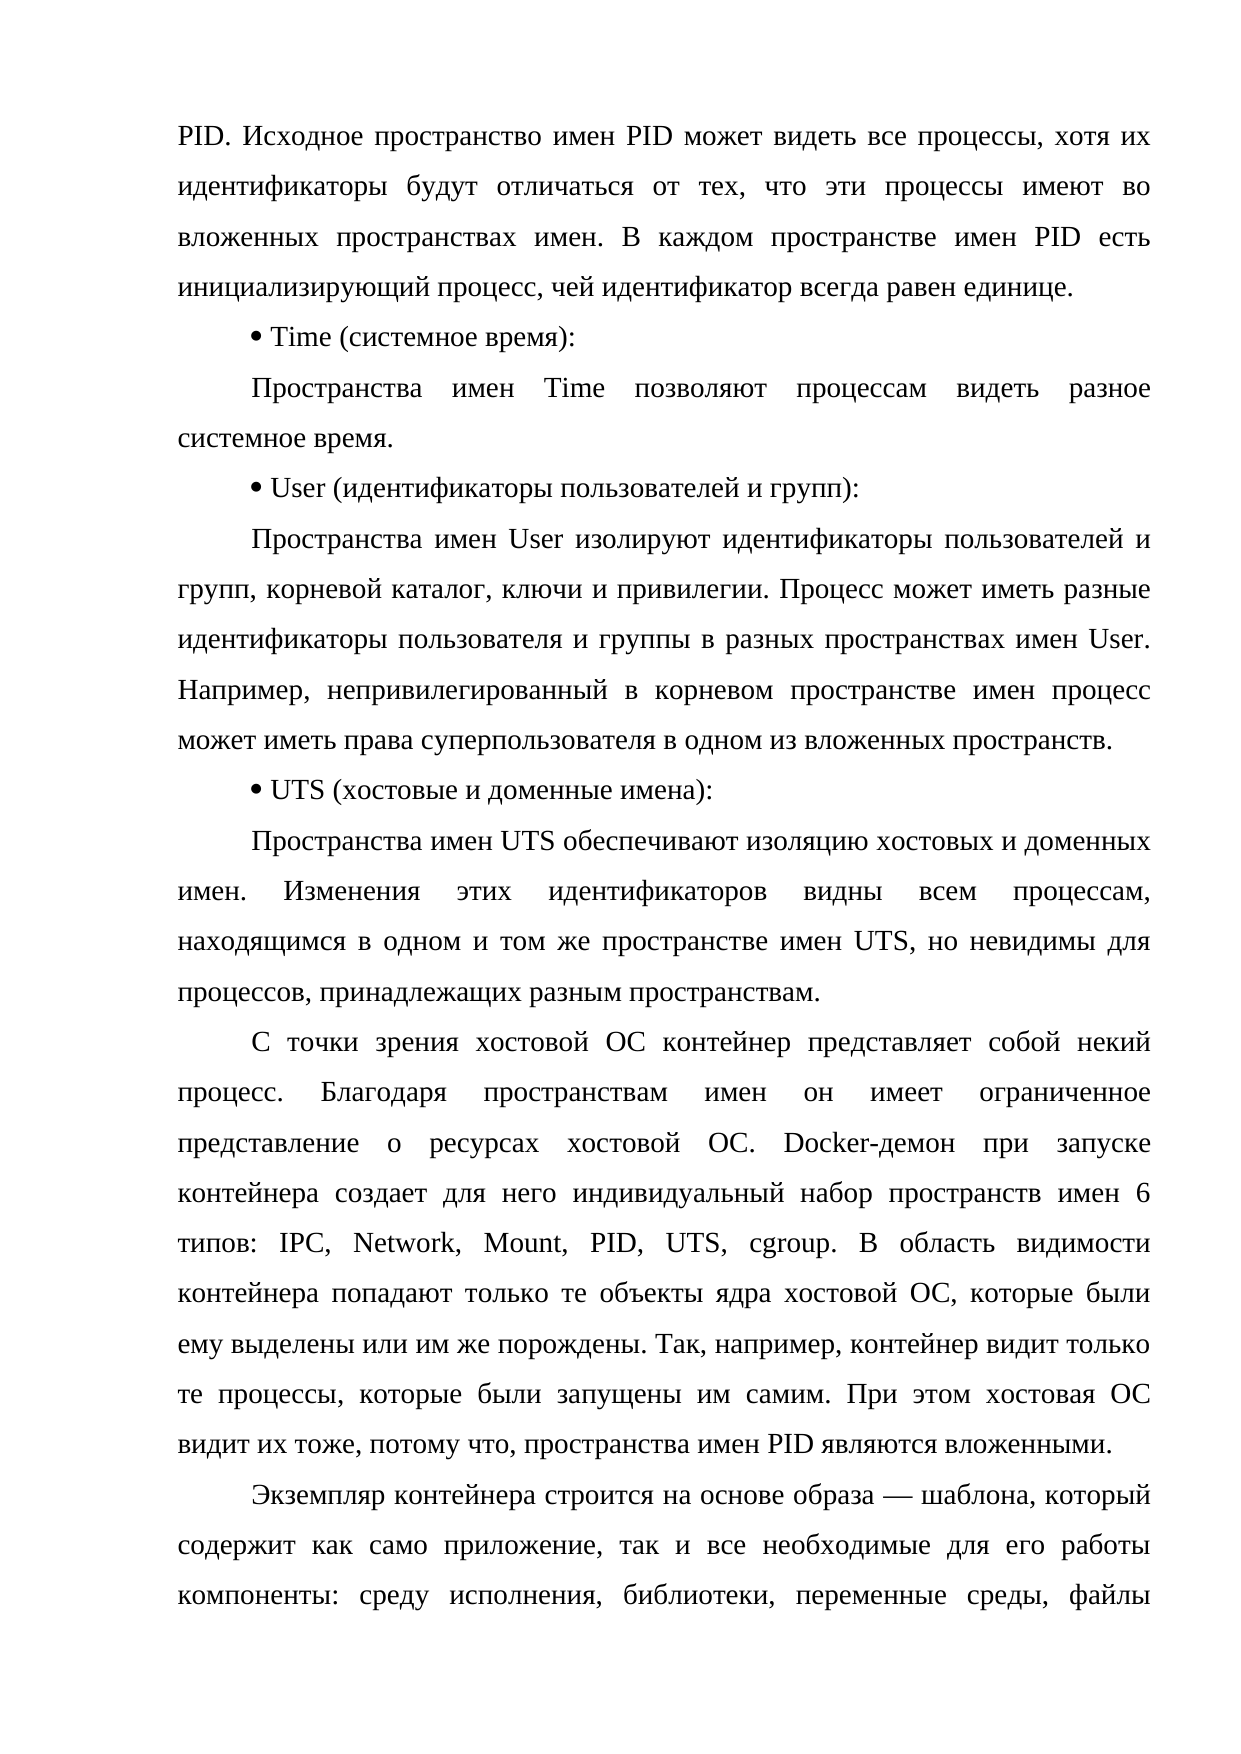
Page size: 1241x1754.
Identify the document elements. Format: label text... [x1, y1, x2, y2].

text Пространства имен User изолируют идентификаторы пользователей и групп, корневой каталог, ключи и привилегии. Процесс может иметь разные идентификаторы пользователя и группы в разных пространствах имен User. Например, непривилегированный в корневом пространстве имен процесс может иметь права суперпользователя в одном из вложенных пространств. [177, 521, 1152, 756]
text Пространства имен UTS обеспечивают изоляцию хостовых и доменных имен. Изменения этих идентификаторов видны всем процессам, находящимся в одном и том же пространстве имен UTS, но невидимы для процессов, принадлежащих разным пространствам. [177, 823, 1152, 1007]
text Пространства имен Time позволяют процессам видеть разное системное время. [177, 370, 1152, 454]
text User (идентификаторы пользователей и групп): [177, 470, 1152, 504]
text Time (системное время): [177, 319, 1152, 353]
text UTS (хостовые и доменные имена): [177, 772, 1152, 806]
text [177, 1477, 1152, 1611]
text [177, 118, 1152, 303]
text С точки зрения хостовой ОС контейнер представляет собой некий процесс. Благодаря пространствам имен он имеет ограниченное представление о ресурсах хостовой ОС. Docker-демон при запуске контейнера создает для него индивидуальный набор пространств имен 6 типов: IPC, Network, Mount, PID, UTS, cgroup. В область видимости контейнера попадают только те объекты ядра хостовой ОС, которые были ему выделены или им же порождены. Так, например, контейнер видит только те процессы, которые были запущены им самим. При этом хостовая ОС видит их тоже, потому что, пространства имен PID являются вложенными. [177, 1024, 1152, 1460]
